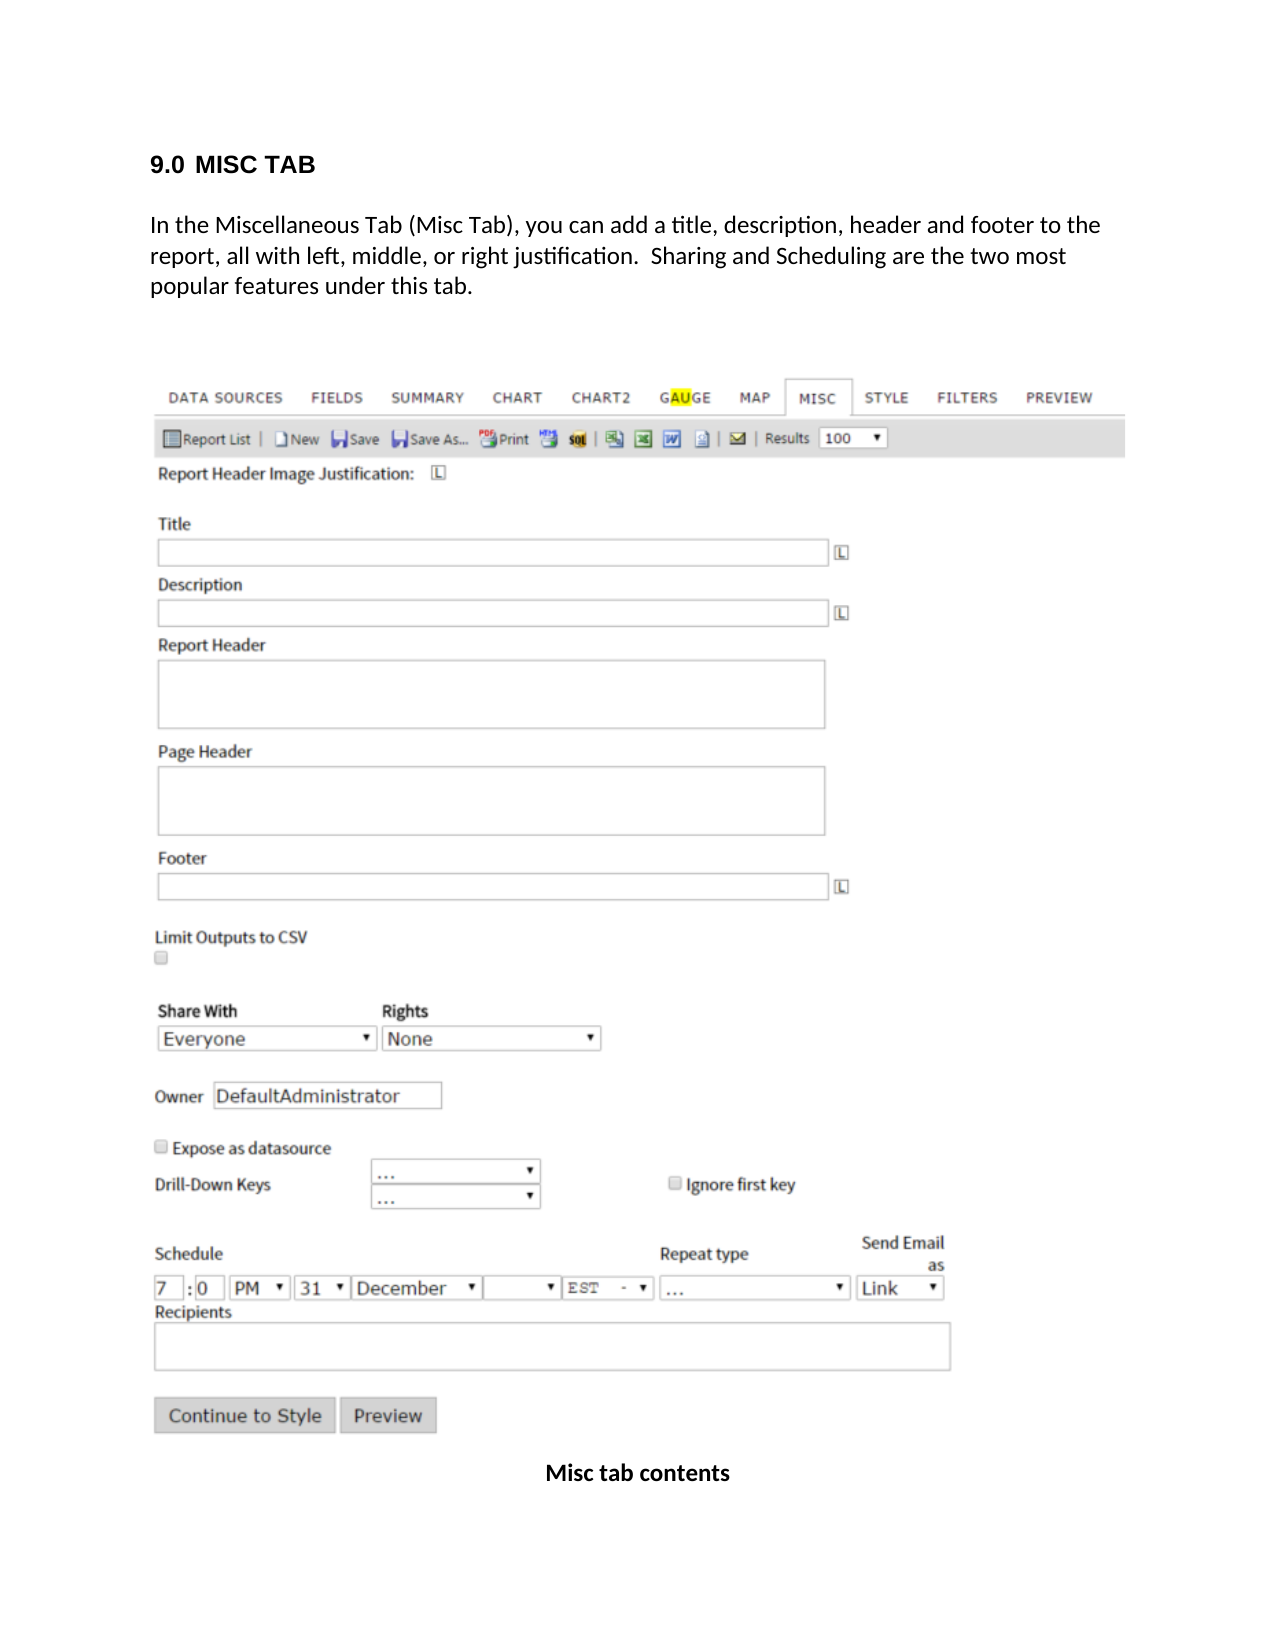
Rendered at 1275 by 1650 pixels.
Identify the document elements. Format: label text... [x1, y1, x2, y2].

text In the Miscellaneous Tab (Misc Tab), you can add a title, description, header and footer to the report, all with left, middle, or right justification. Sharing and Scheduling are the two most popular features under this tab. [150, 209, 1125, 301]
picture [150, 361, 1125, 1458]
text Misc tab contents [150, 1458, 1125, 1488]
subtitle Misc Tab [150, 150, 1125, 179]
